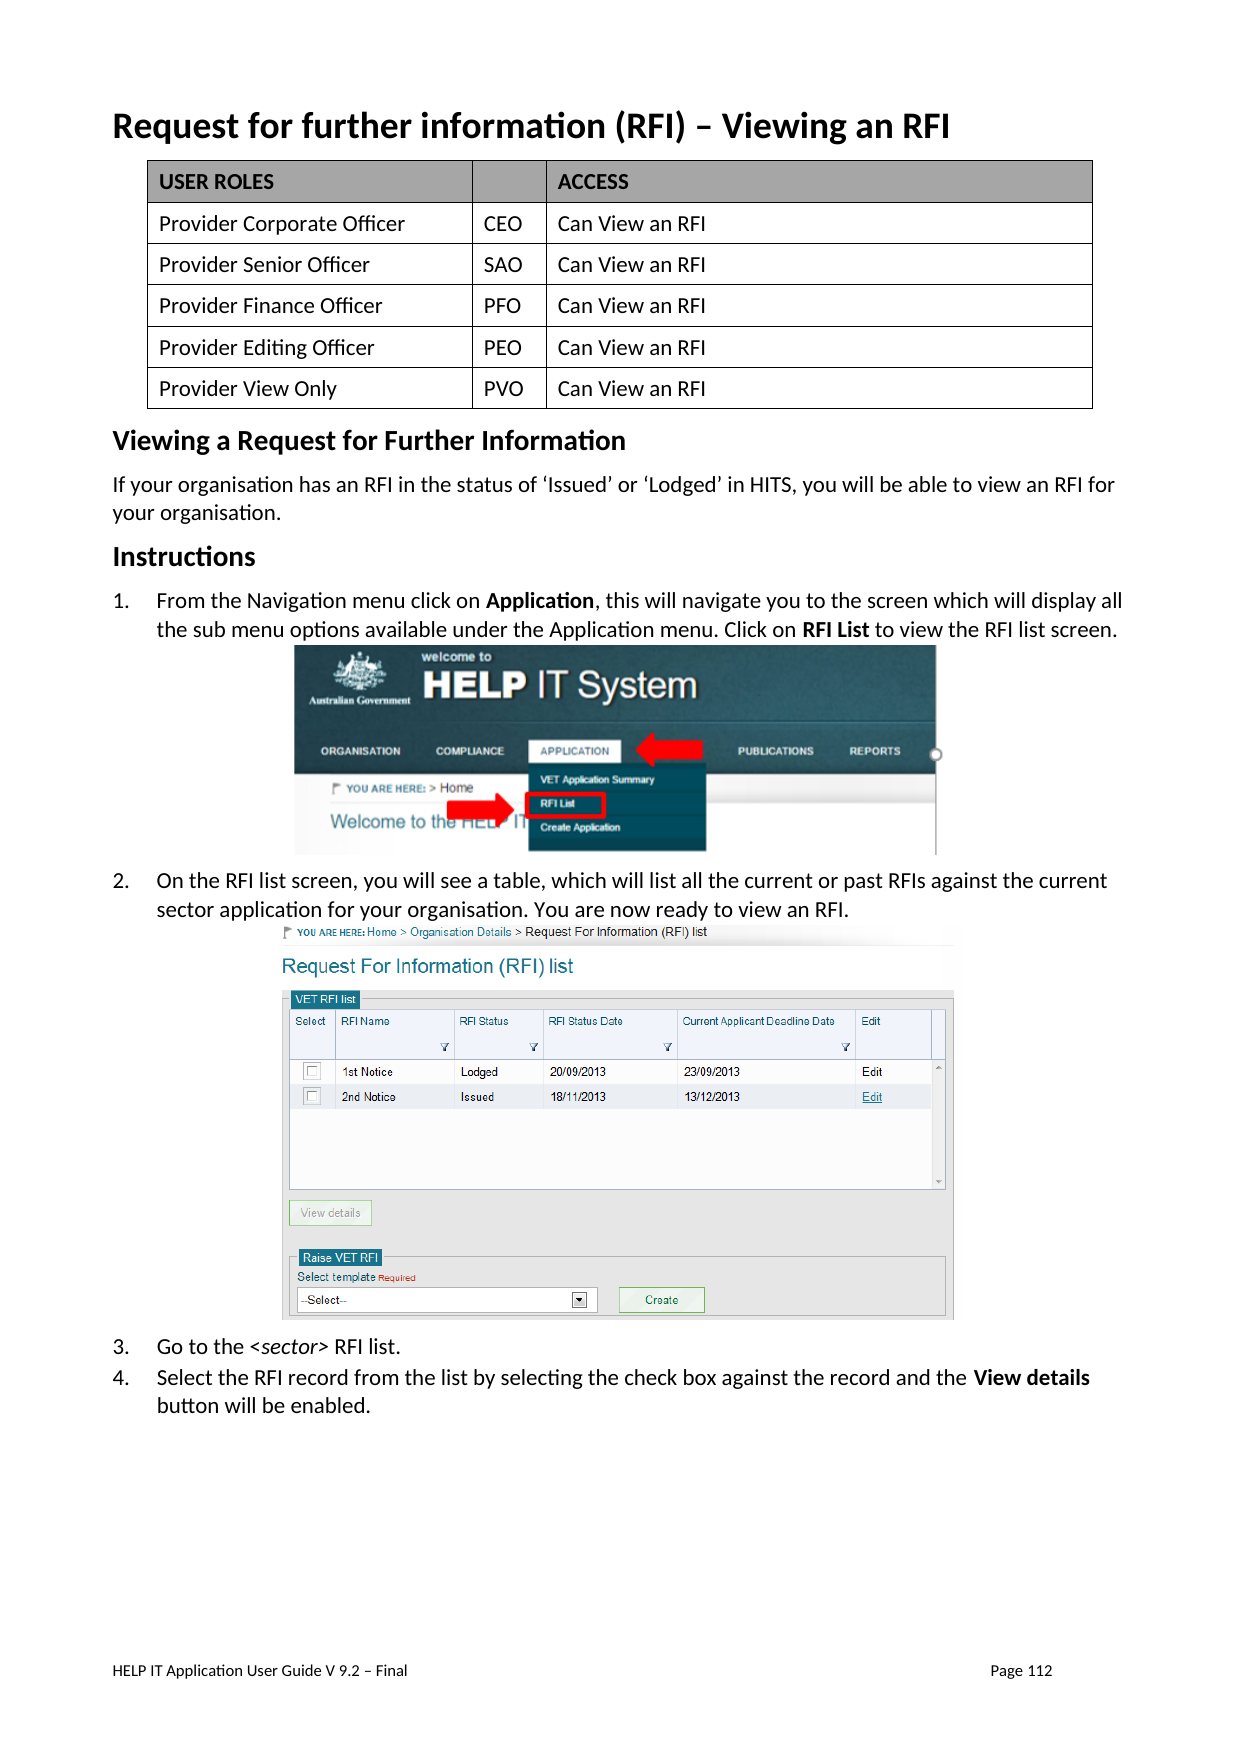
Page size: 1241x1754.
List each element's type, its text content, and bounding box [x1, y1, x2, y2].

table_cell PFO [473, 285, 546, 326]
table_cell Provider Editing Officer [148, 327, 472, 367]
table_cell Can View an RFI [547, 327, 1092, 367]
picture [294, 645, 946, 855]
table_cell Provider Senior Officer [148, 244, 472, 284]
table_cell Provider Corporate Officer [148, 203, 472, 243]
table_cell Can View an RFI [547, 285, 1092, 326]
table_cell Provider View Only [148, 368, 472, 408]
subtitle Request for further information (RFI) – Viewing an RFI [112, 102, 1128, 148]
table_cell Can View an RFI [547, 368, 1092, 408]
table_cell PEO [473, 327, 546, 367]
list Select the RFI record from the list by selecting the check box against the record and the View details button will be enabled. [112, 1363, 1128, 1419]
table_cell Provider Finance Officer [148, 285, 472, 326]
table_header [473, 161, 546, 202]
table_cell PVO [473, 368, 546, 408]
text Instructions [112, 538, 1128, 574]
text If your organisation has an RFI in the status of ‘Issued’ or ‘Lodged’ in HITS, you will be able to view an RFI for your organisation. [112, 470, 1128, 526]
table_cell SAO [473, 244, 546, 284]
picture [276, 925, 964, 1320]
list On the RFI list screen, you will see a table, which will list all the current or past RFIs against the current sector application for your organisation. You are now ready to view an RFI. [112, 867, 1128, 923]
list Go to the <sector> RFI list. [112, 1332, 1128, 1360]
list From the Navigation menu click on Application, this will navigate you to the screen which will display all the sub menu options available under the Application menu. Click on RFI List to view the RFI list screen. [112, 587, 1128, 643]
text Viewing a Request for Further Information [112, 422, 1128, 457]
table_header USER ROLES [148, 161, 472, 202]
table_header ACCESS [547, 161, 1092, 202]
table_cell Can View an RFI [547, 244, 1092, 284]
table_cell CEO [473, 203, 546, 243]
table_cell Can View an RFI [547, 203, 1092, 243]
